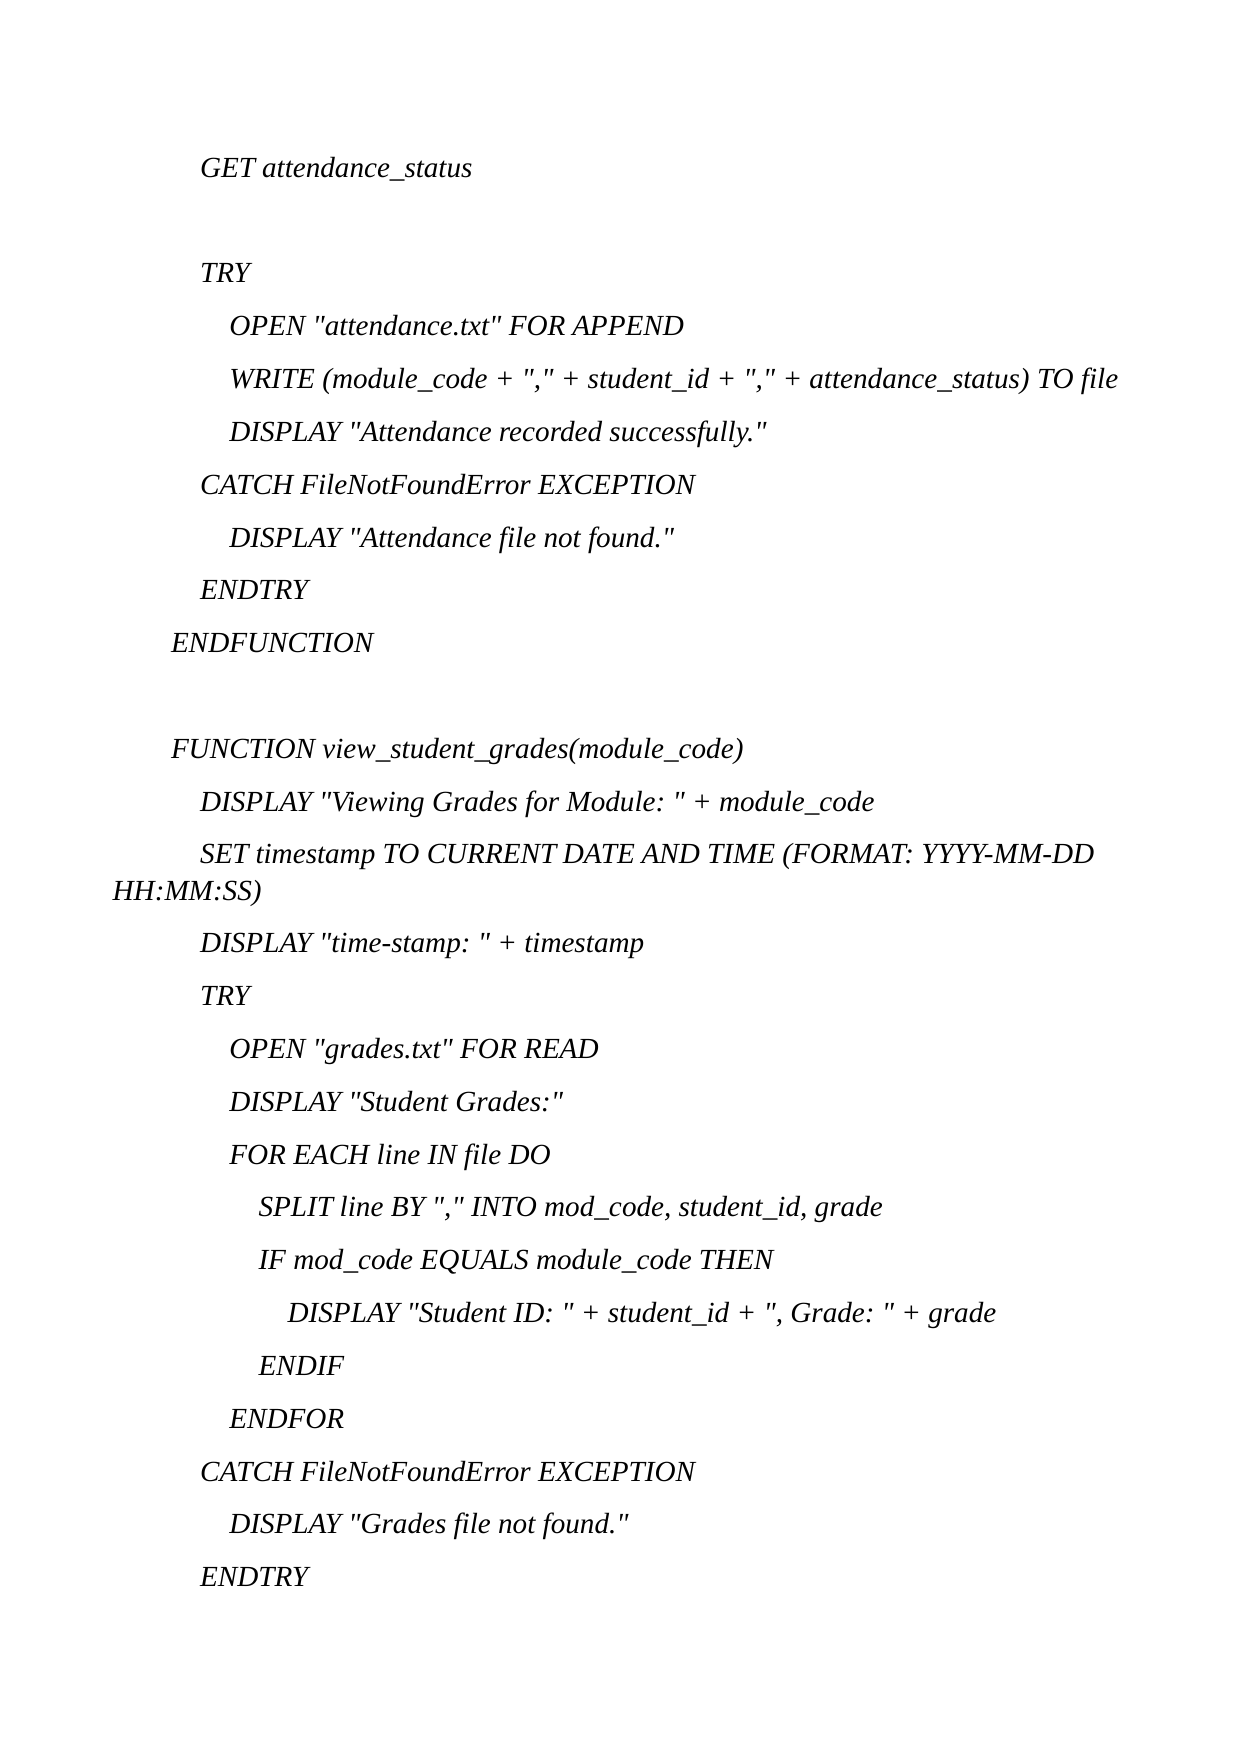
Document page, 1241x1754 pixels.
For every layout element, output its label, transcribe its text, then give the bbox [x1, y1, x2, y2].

text DISPLAY "time-stamp: " + timestamp [112, 926, 1128, 959]
text TRY [112, 256, 1128, 289]
text TRY [112, 978, 1128, 1012]
text DISPLAY "Grades file not found." [112, 1506, 1128, 1540]
text IF mod_code EQUALS module_code THEN [112, 1242, 1128, 1276]
text ENDFUNCTION [112, 625, 1128, 659]
text ENDFOR [112, 1401, 1128, 1434]
text ENDIF [112, 1348, 1128, 1382]
text OPEN "grades.txt" FOR READ [112, 1031, 1128, 1065]
text DISPLAY "Attendance recorded successfully." [112, 414, 1128, 448]
text GET attendance_status [112, 150, 1128, 183]
text WRITE (module_code + "," + student_id + "," + attendance_status) TO file [112, 361, 1128, 395]
text FUNCTION view_student_grades(module_code) [112, 731, 1128, 764]
text DISPLAY "Student ID: " + student_id + ", Grade: " + grade [112, 1295, 1128, 1329]
text CATCH FileNotFoundError EXCEPTION [112, 1454, 1128, 1487]
text DISPLAY "Viewing Grades for Module: " + module_code [112, 784, 1128, 817]
text FOR EACH line IN file DO [112, 1137, 1128, 1170]
text SET timestamp TO CURRENT DATE AND TIME (FORMAT: YYYY-MM-DD HH:MM:SS) [112, 837, 1128, 906]
text ENDTRY [112, 572, 1128, 606]
text CATCH FileNotFoundError EXCEPTION [112, 467, 1128, 500]
text ENDTRY [112, 1559, 1128, 1593]
text OPEN "attendance.txt" FOR APPEND [112, 308, 1128, 342]
text SPLIT line BY "," INTO mod_code, student_id, grade [112, 1189, 1128, 1223]
text DISPLAY "Attendance file not found." [112, 520, 1128, 553]
text DISPLAY "Student Grades:" [112, 1084, 1128, 1117]
